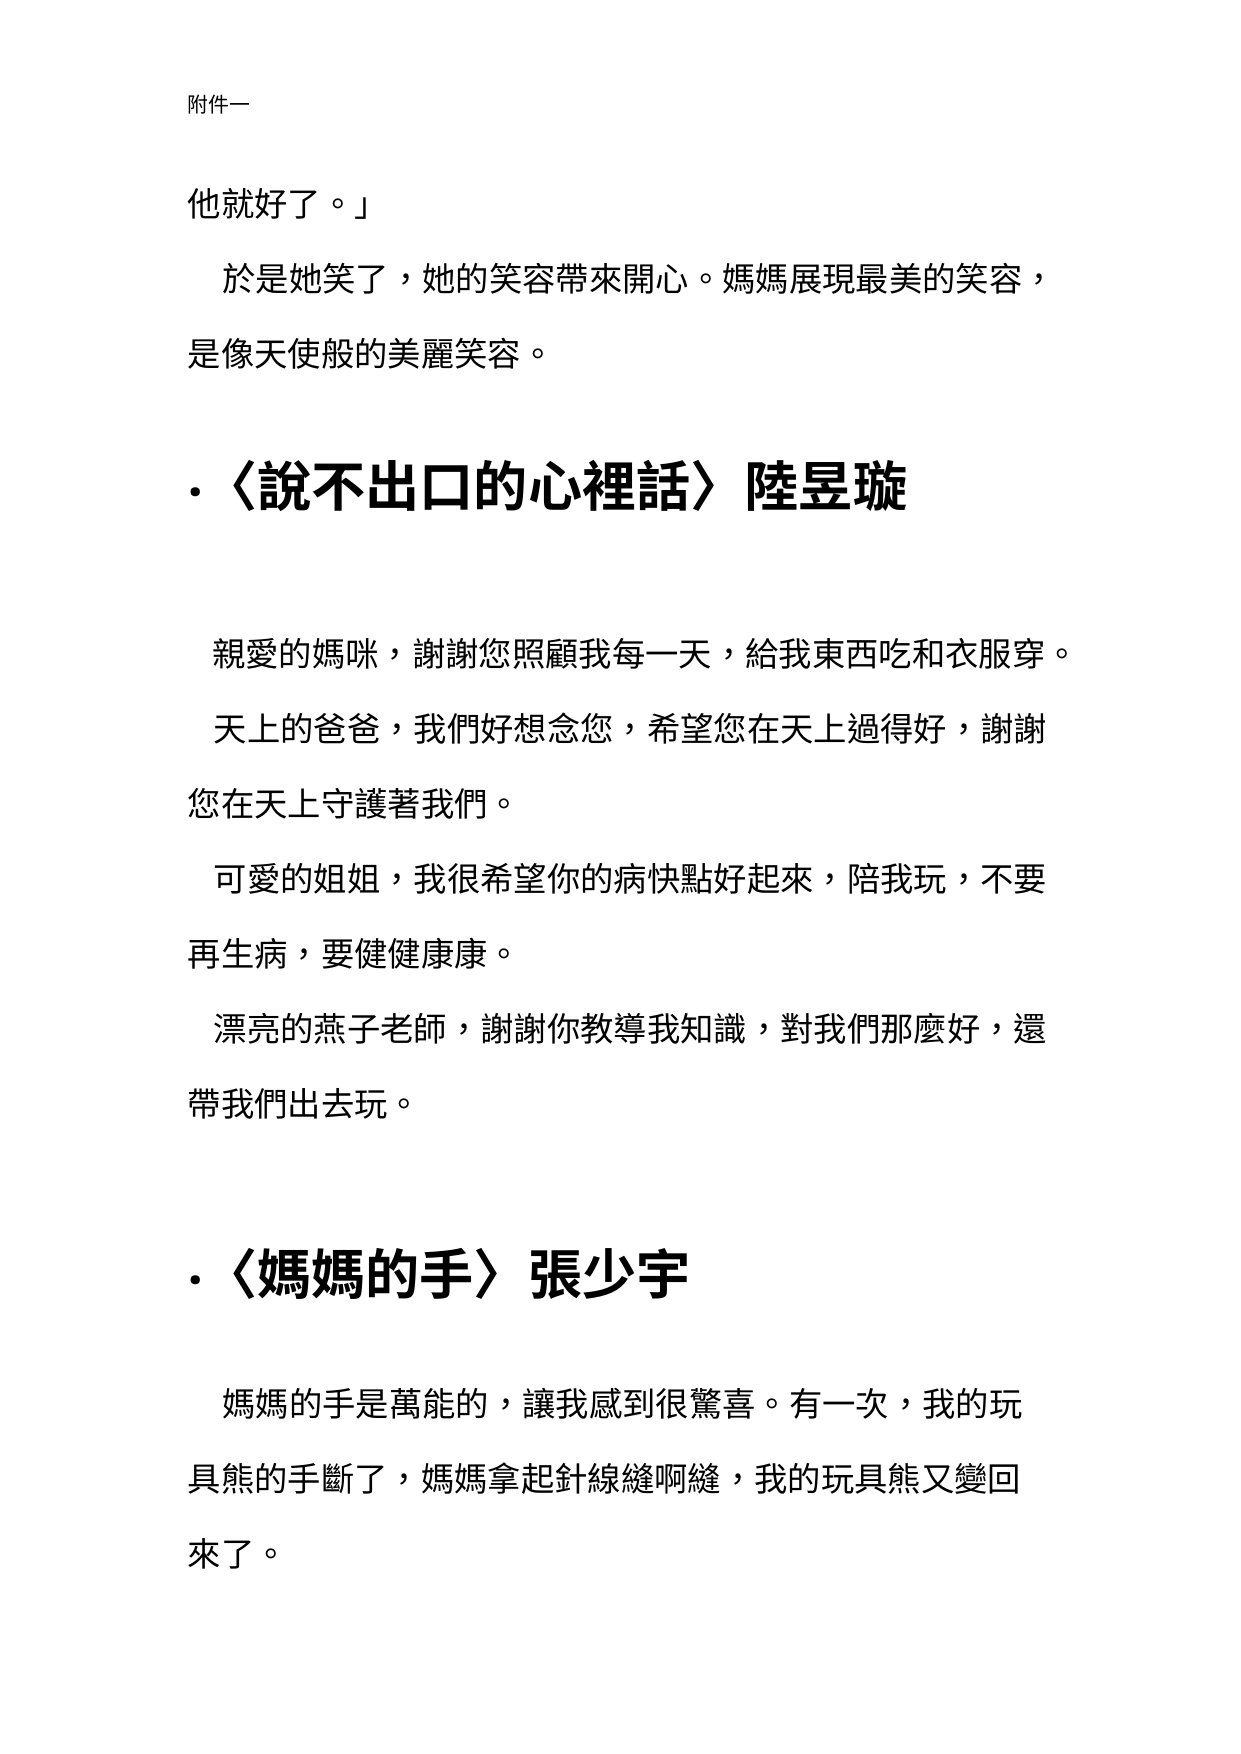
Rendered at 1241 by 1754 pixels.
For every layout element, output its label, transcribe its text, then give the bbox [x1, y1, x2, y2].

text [187, 164, 1053, 239]
text 親愛的媽咪，謝謝您照顧我每一天，給我東西吃和衣服穿。 [187, 614, 1053, 689]
text 天上的爸爸，我們好想念您，希望您在天上過得好，謝謝您在天上守護著我們。 [187, 689, 1053, 839]
text 於是她笑了，她的笑容帶來開心。媽媽展現最美的笑容，是像天使般的美麗笑容。 [187, 239, 1053, 389]
text 漂亮的燕子老師，謝謝你教導我知識，對我們那麼好，還帶我們出去玩。 [187, 989, 1053, 1139]
text 媽媽的手是萬能的，讓我感到很驚喜。有一次，我的玩具熊的手斷了，媽媽拿起針線縫啊縫，我的玩具熊又變回來了。 [187, 1364, 1053, 1589]
text ‧〈媽媽的手〉張少宇 [187, 1214, 1053, 1327]
text 可愛的姐姐，我很希望你的病快點好起來，陪我玩，不要再生病，要健健康康。 [187, 839, 1053, 989]
text ‧〈說不出口的心裡話〉陸昱璇 [187, 427, 1053, 539]
